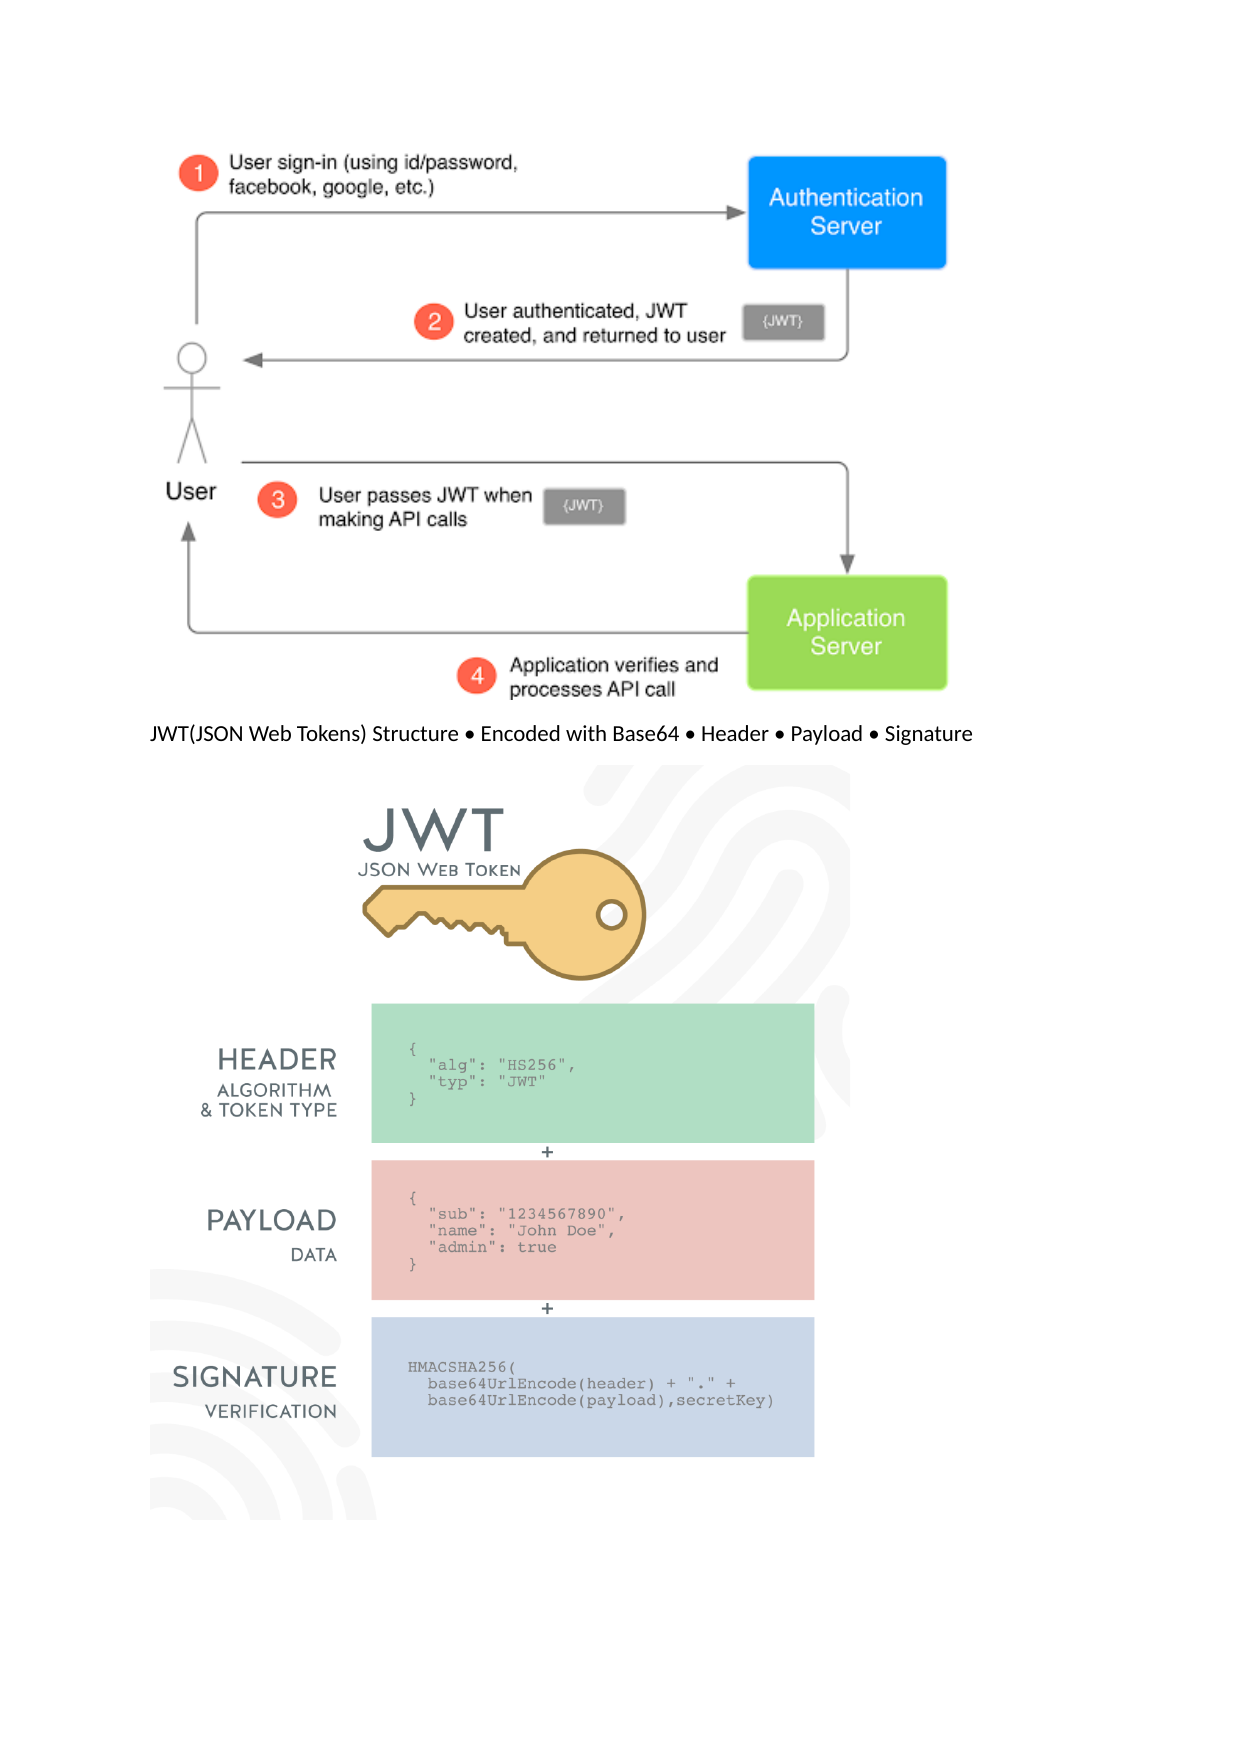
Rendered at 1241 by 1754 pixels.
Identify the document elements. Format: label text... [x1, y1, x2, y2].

picture [150, 150, 951, 700]
text JWT(JSON Web Tokens) Structure • Encoded with Base64 • Header • Payload • Signature [150, 719, 1090, 747]
